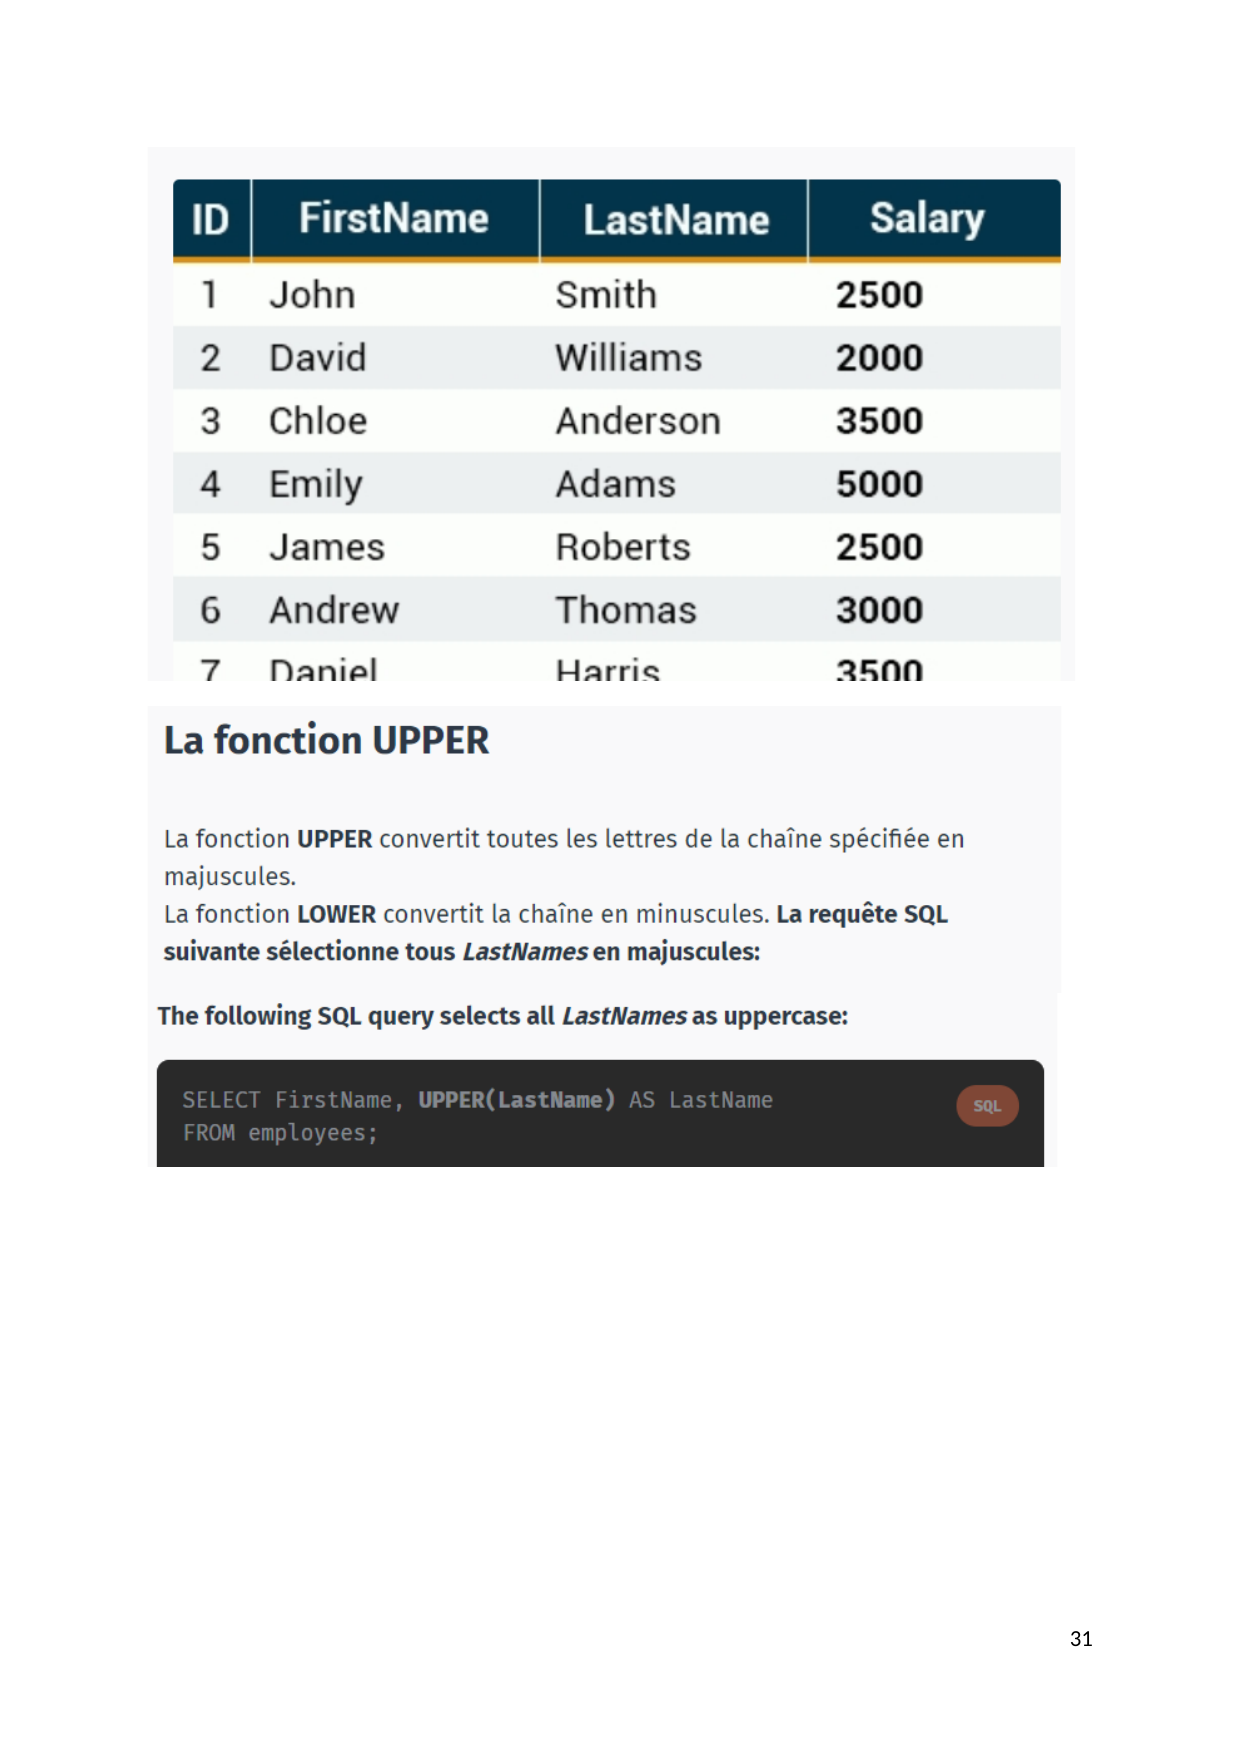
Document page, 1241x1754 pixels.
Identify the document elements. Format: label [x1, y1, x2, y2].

picture [147, 147, 1075, 681]
picture [147, 706, 1062, 1167]
